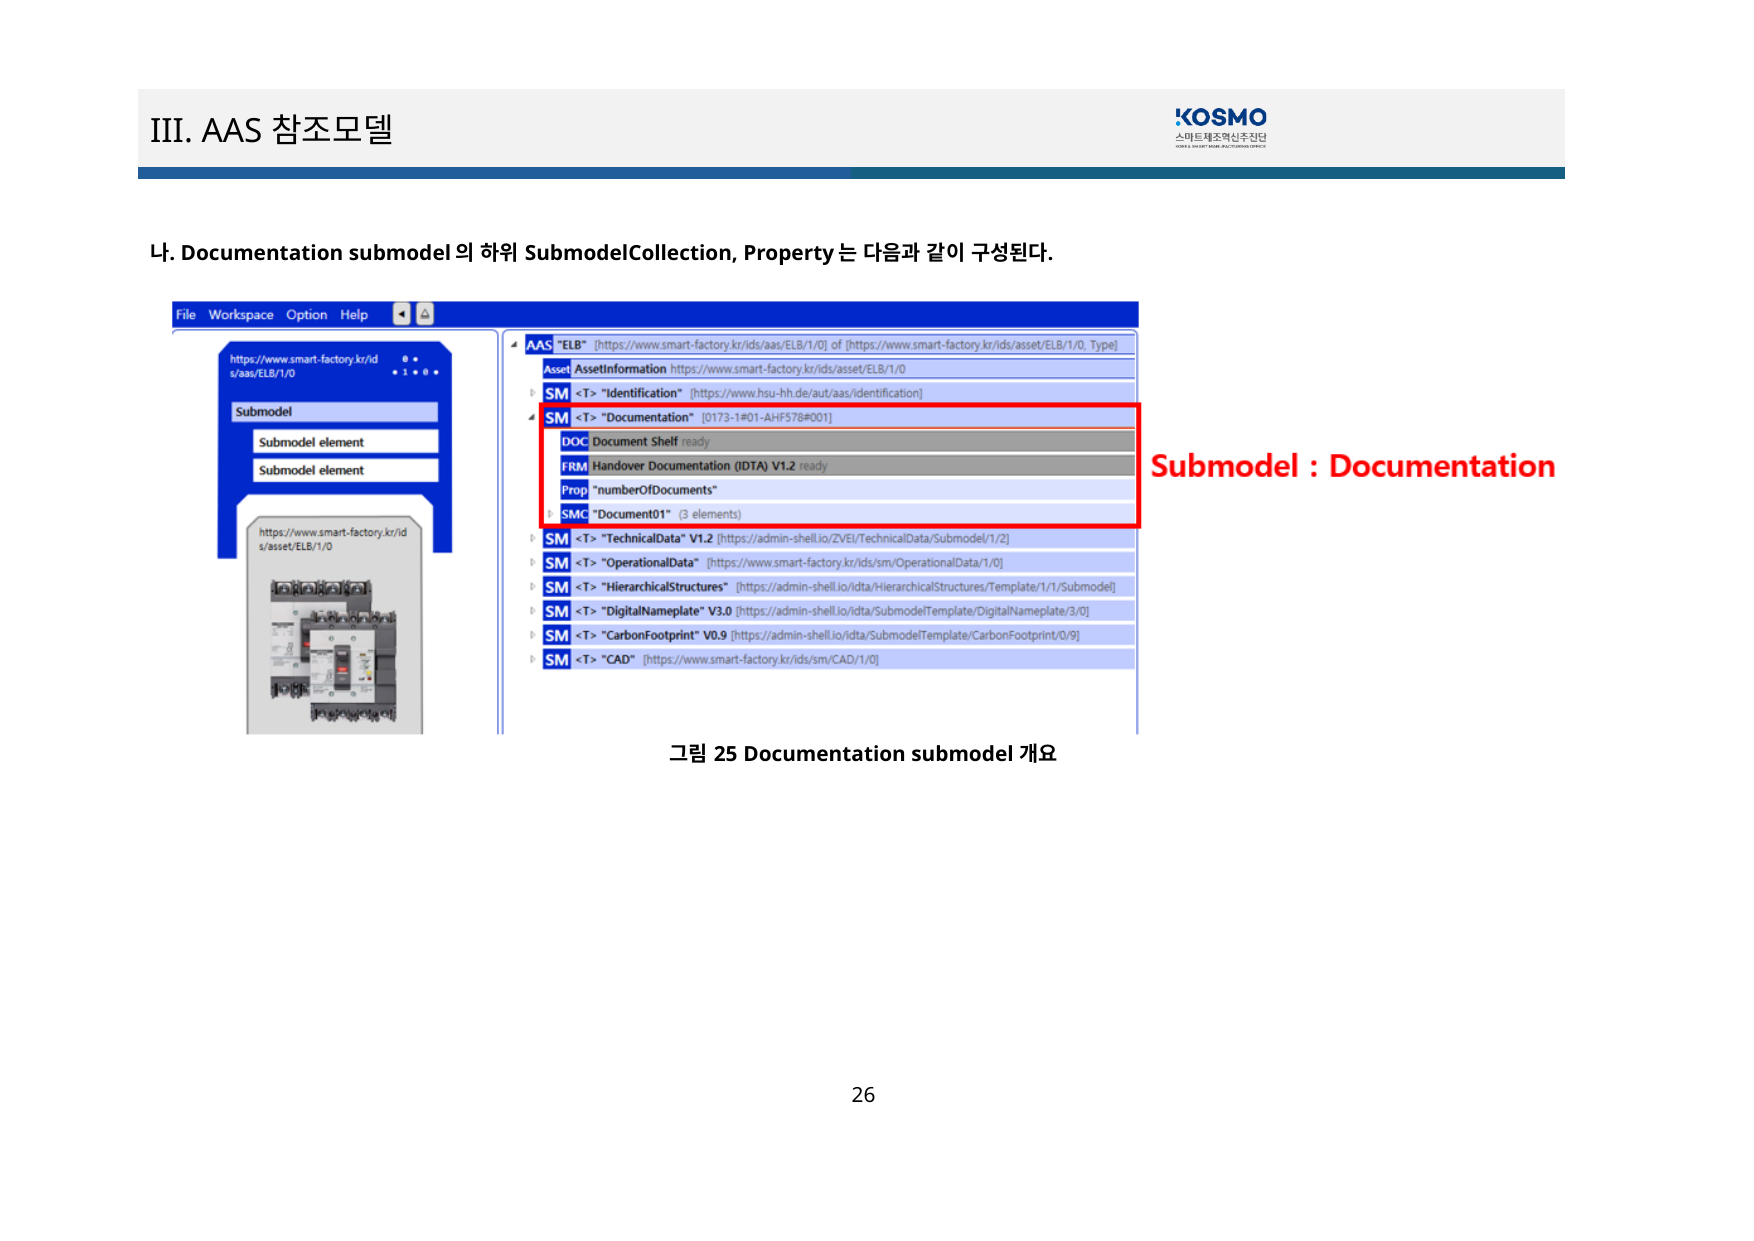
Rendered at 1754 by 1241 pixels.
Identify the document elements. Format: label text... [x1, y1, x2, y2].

picture [1175, 108, 1267, 148]
text 나. Documentation submodel의 하위 SubmodelCollection, Property는 다음과 같이 구성된다. [150, 236, 1577, 266]
picture [161, 294, 1566, 737]
text 그림 25 Documentation submodel 개요 [150, 737, 1577, 767]
